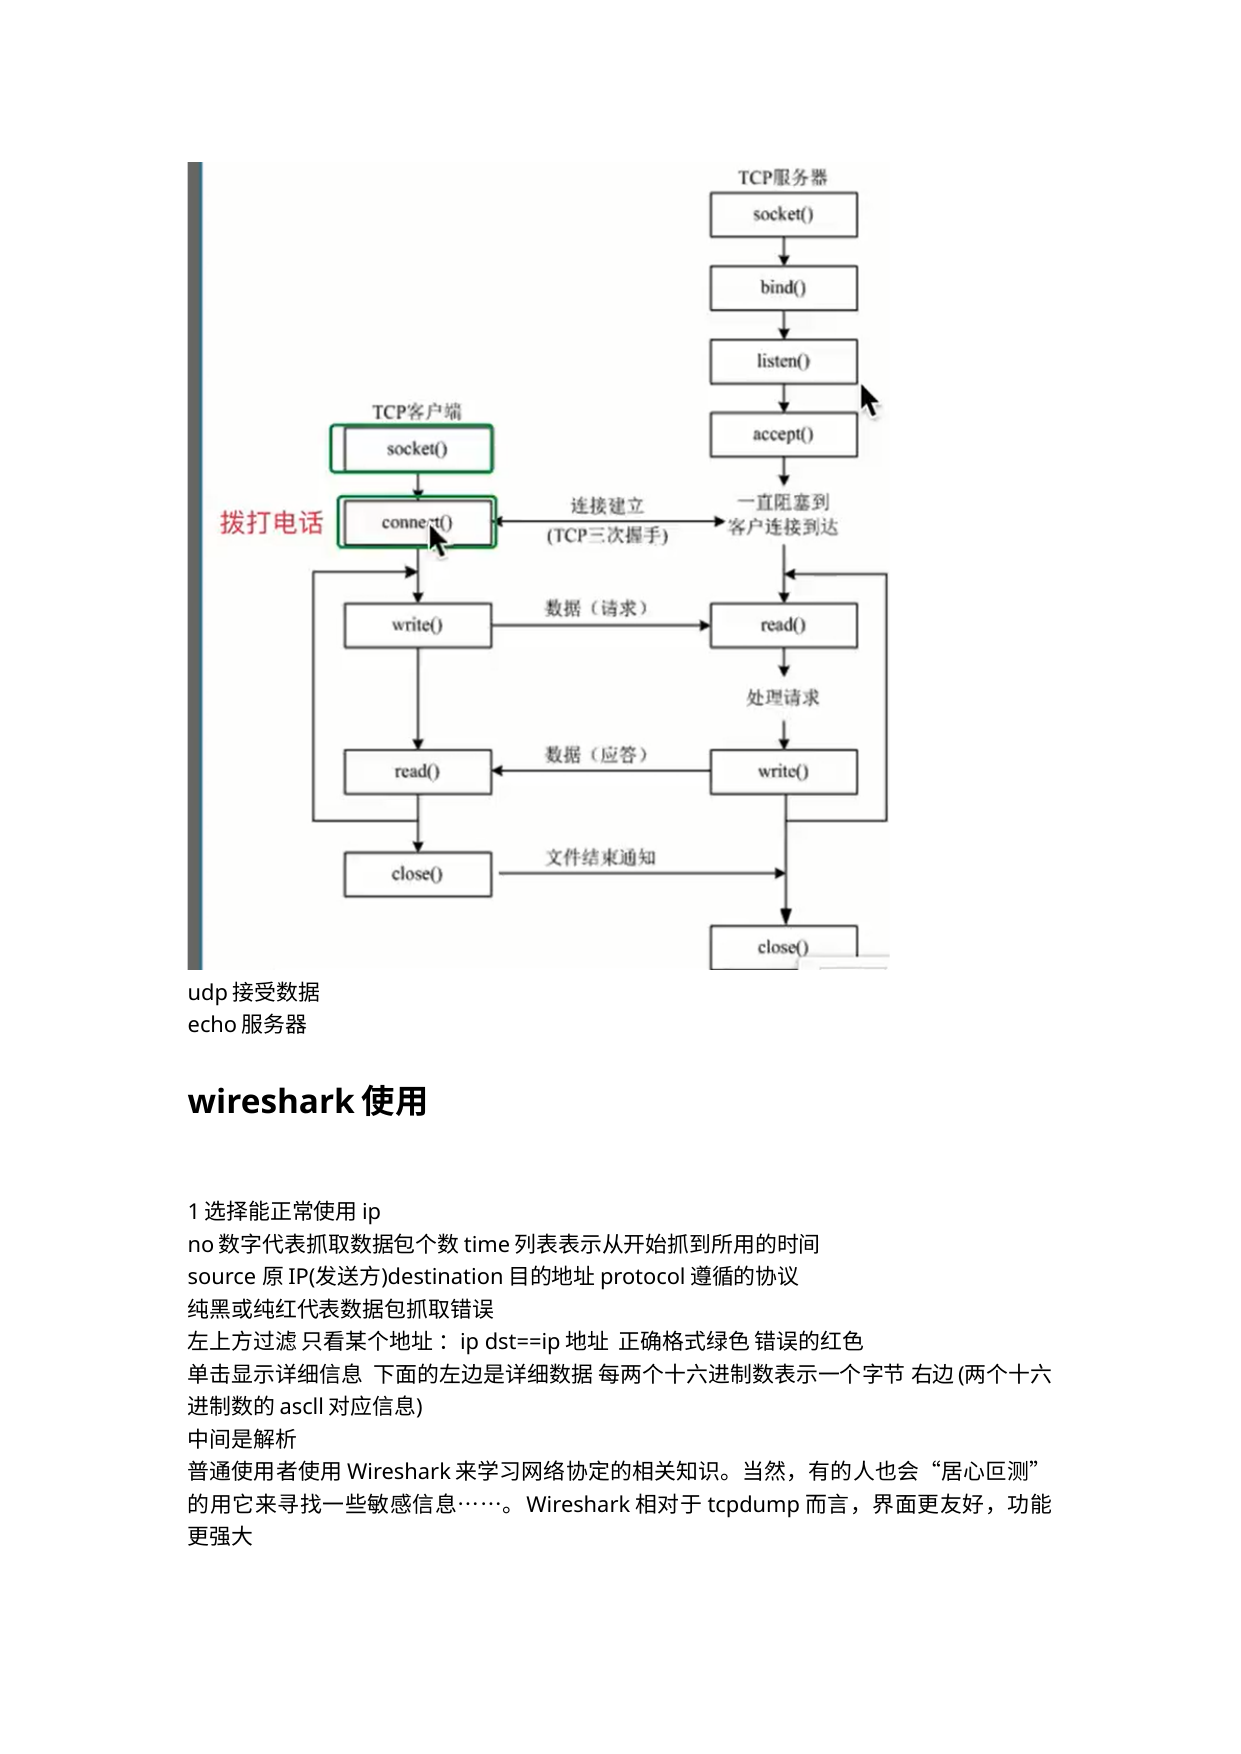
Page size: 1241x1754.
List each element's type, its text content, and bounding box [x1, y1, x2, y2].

text no数字代表抓取数据包个数time列表表示从开始抓到所用的时间 [187, 1226, 1053, 1259]
text echo服务器 [187, 1007, 1053, 1039]
picture [187, 162, 890, 970]
text udp接受数据 [187, 974, 1053, 1007]
text 普通使用者使用Wireshark来学习网络协定的相关知识。当然，有的人也会“居心叵测”的用它来寻找一些敏感信息……。Wireshark相对于tcpdump而言，界面更友好，功能更强大 [187, 1454, 1053, 1551]
text source 原IP(发送方)destination目的地址protocol遵循的协议 [187, 1259, 1053, 1291]
text 1选择能正常使用ip [187, 1194, 1053, 1226]
text 左上方过滤 只看某个地址 ：ip dst==ip地址 正确格式绿色 错误的红色 [187, 1324, 1053, 1356]
text 纯黑或纯红代表数据包抓取错误 [187, 1291, 1053, 1324]
subtitle wireshark使用 [187, 1067, 1053, 1132]
text 中间是解析 [187, 1421, 1053, 1454]
text 单击显示详细信息 下面的左边是详细数据 每两个十六进制数表示一个字节 右边(两个十六进制数的ascll对应信息) [187, 1356, 1053, 1421]
